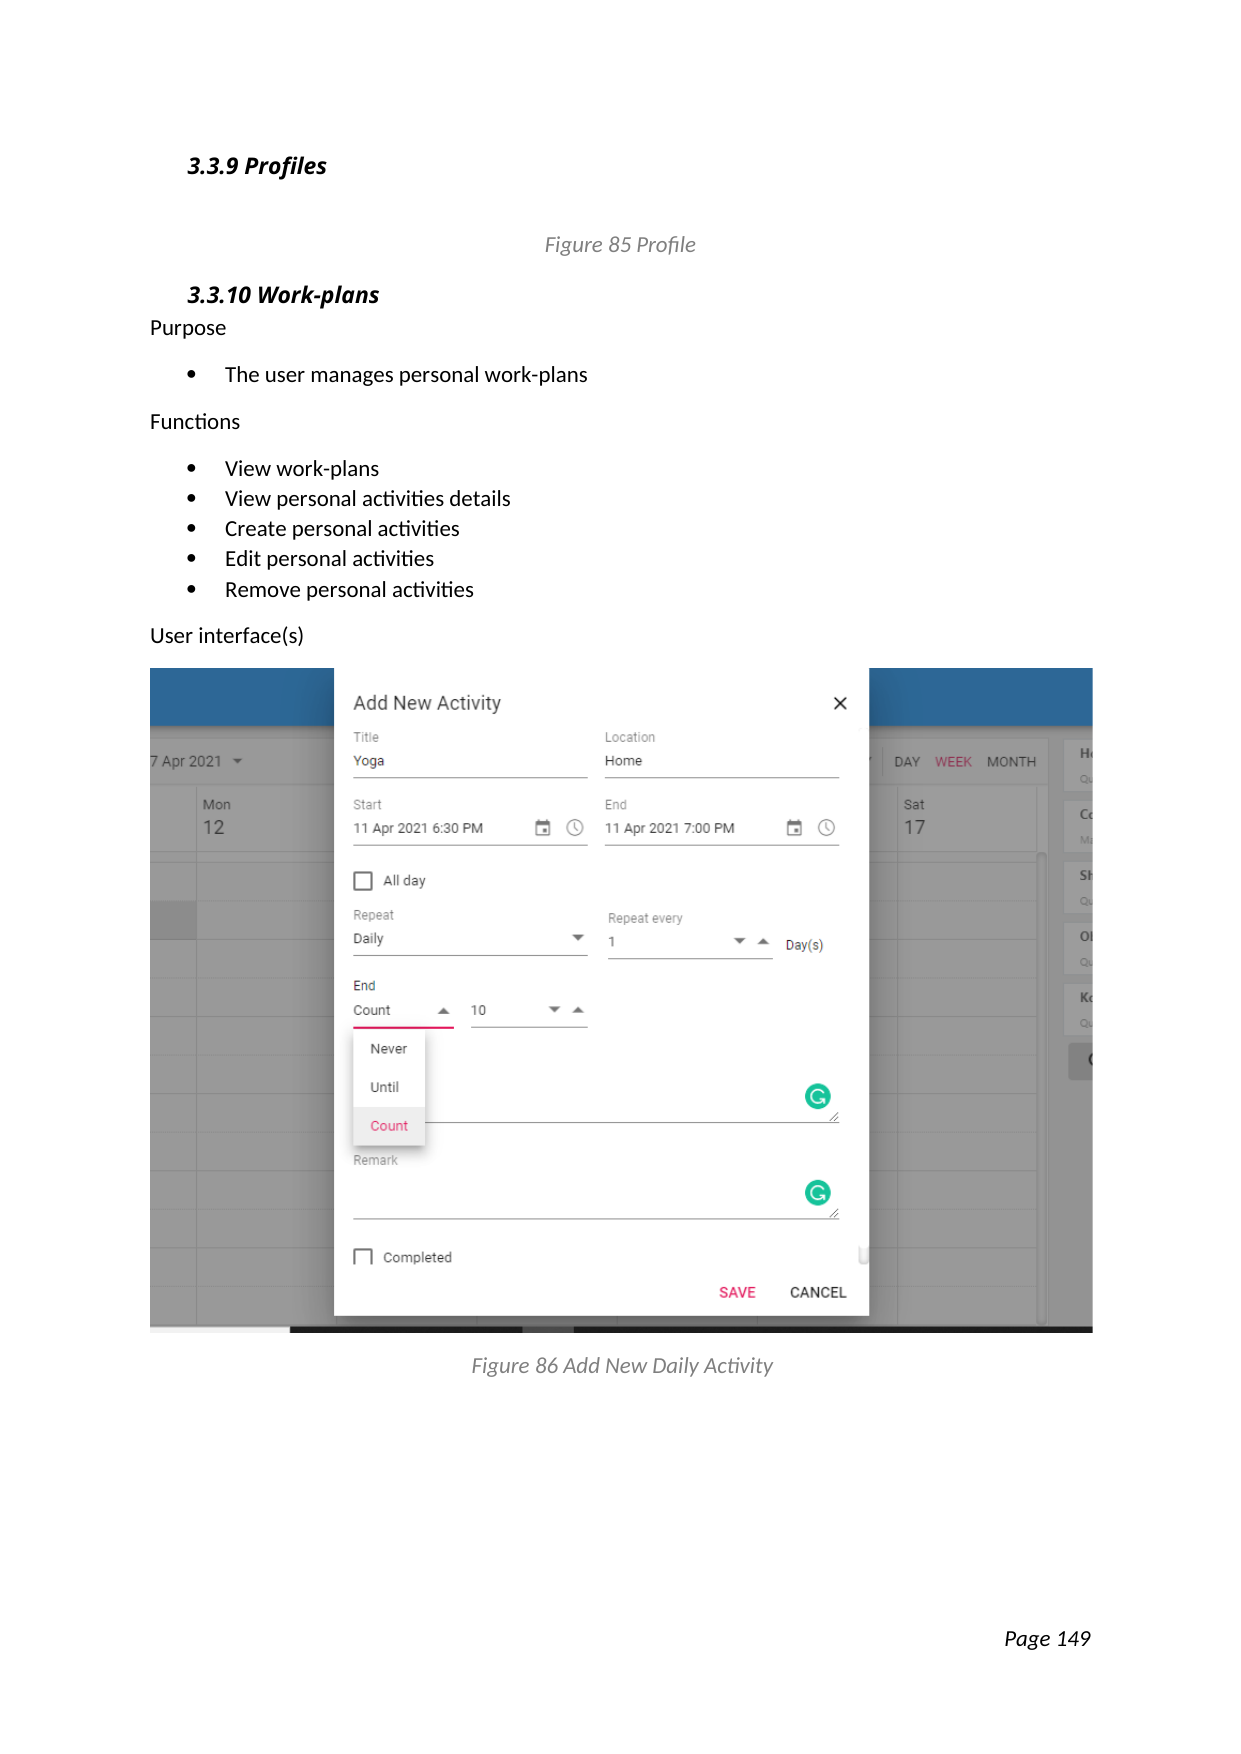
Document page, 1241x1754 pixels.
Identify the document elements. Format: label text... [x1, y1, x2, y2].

list View work-plans [187, 454, 1093, 482]
text Functions [150, 407, 1093, 435]
text Purpose [150, 313, 1093, 341]
list Remove personal activities [187, 575, 1093, 603]
text User interface(s) [150, 622, 1093, 649]
picture [150, 668, 1093, 1333]
list The user manages personal work-plans [187, 360, 1093, 388]
subtitle 3.3.9 Profiles [187, 150, 1093, 181]
list Edit personal activities [187, 544, 1093, 572]
subtitle 3.3.10 Work-plans [187, 279, 1093, 311]
list View personal activities details [187, 484, 1093, 512]
list Create personal activities [187, 514, 1093, 542]
